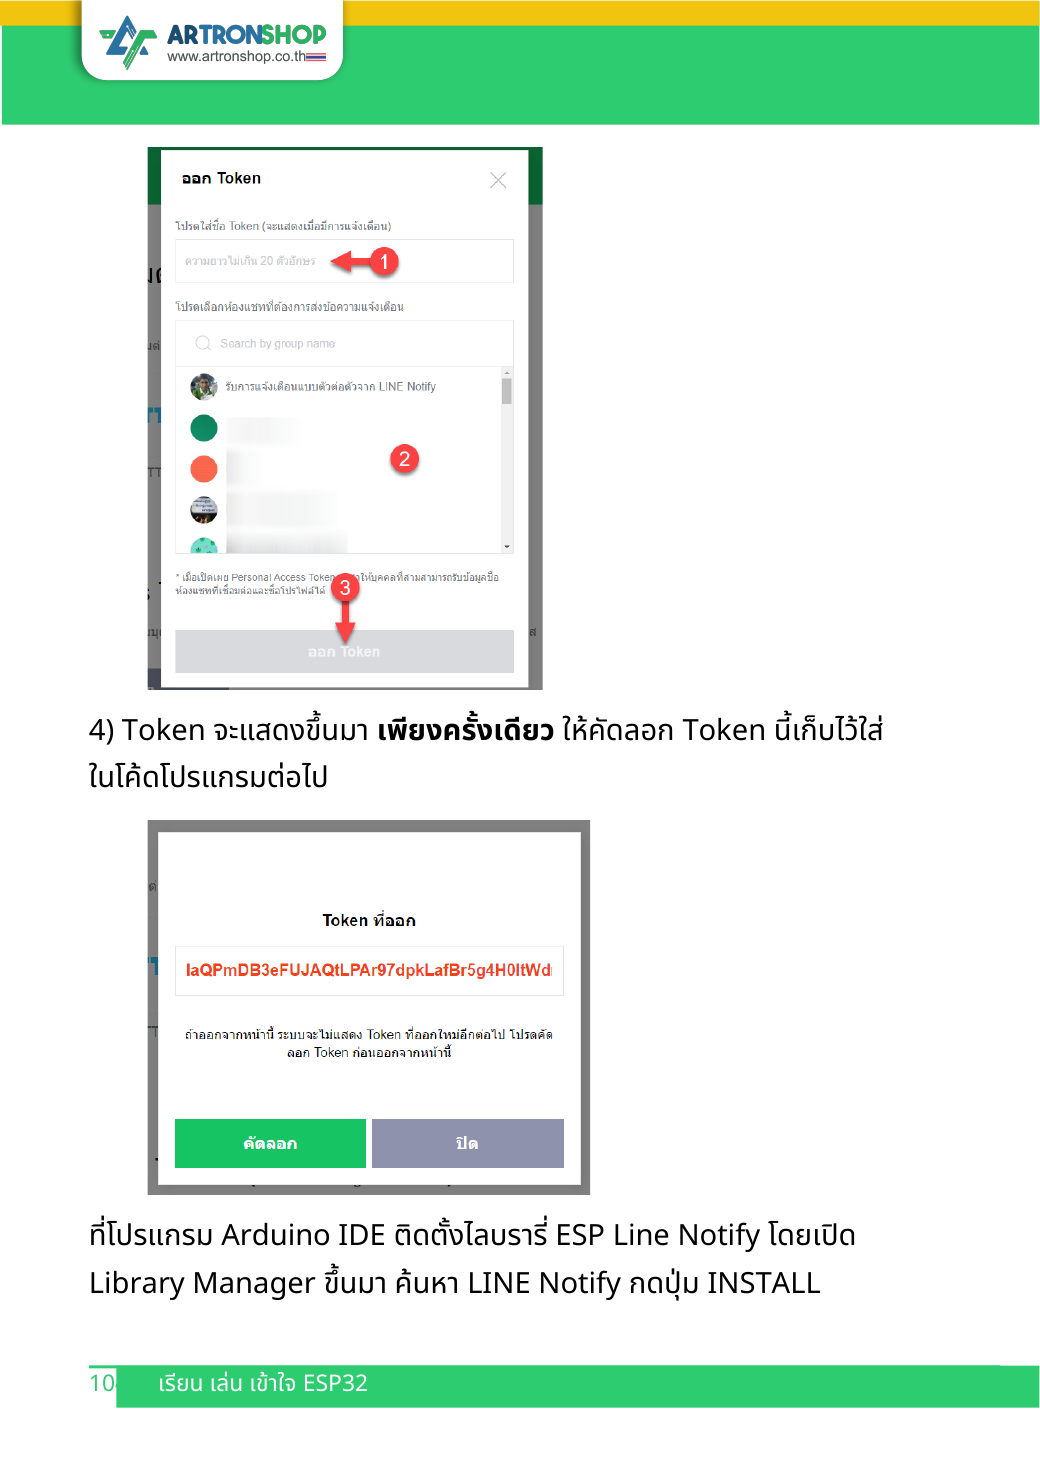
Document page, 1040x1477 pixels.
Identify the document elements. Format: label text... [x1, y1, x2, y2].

text 4) Token จะแสดงขึ้นมา เพียงครั้งเดียว ให้คัดลอก Token นี้เก็บไว้ใส่ในโค้ดโปรแกรมต่อไป [89, 709, 892, 801]
text ที่โปรแกรม Arduino IDE ติดตั้งไลบรารี่ ESP Line Notify โดยเปิด Library Manager ขึ้นมา ค้นหา LINE Notify กดปุ่ม INSTALL [89, 1214, 892, 1307]
picture [92, 12, 326, 73]
picture [147, 820, 591, 1195]
picture [147, 147, 543, 690]
